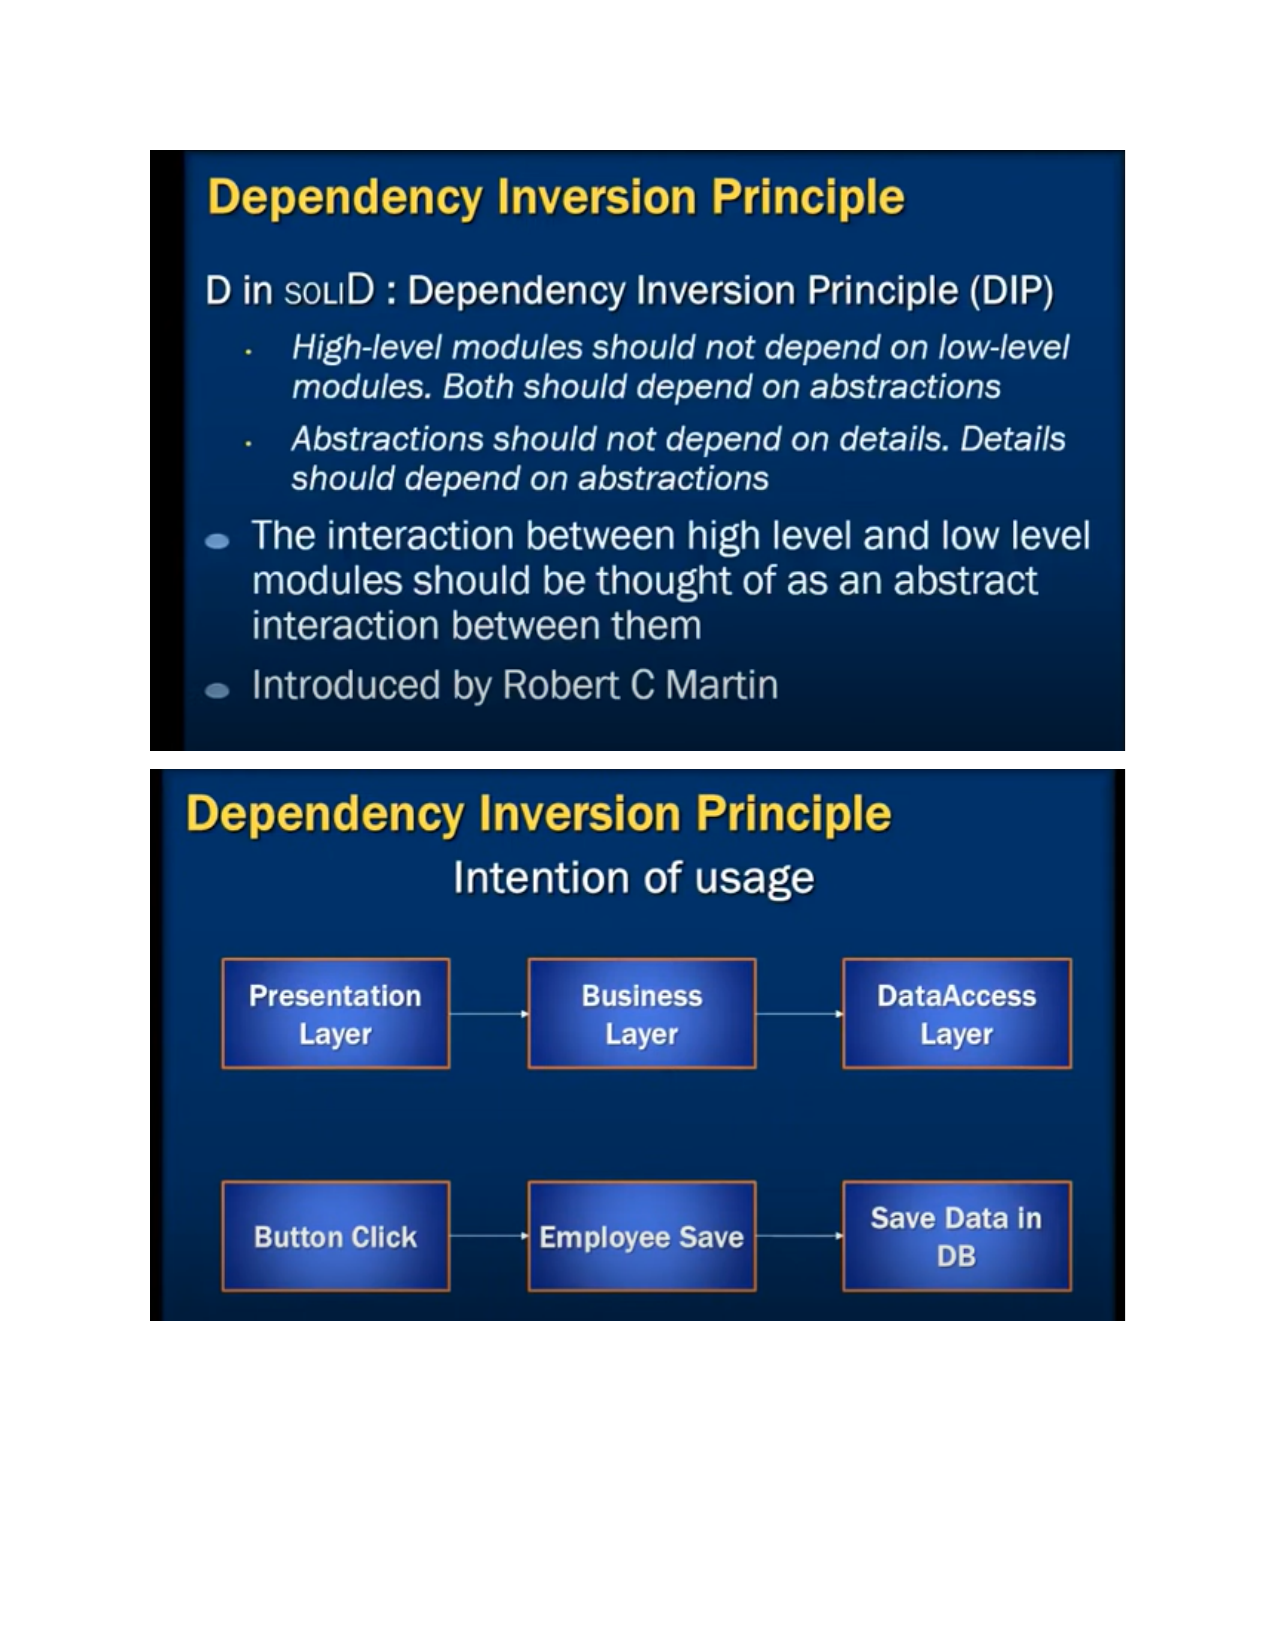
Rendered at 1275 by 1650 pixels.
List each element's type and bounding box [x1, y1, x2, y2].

picture [150, 769, 1125, 1321]
picture [150, 150, 1125, 751]
